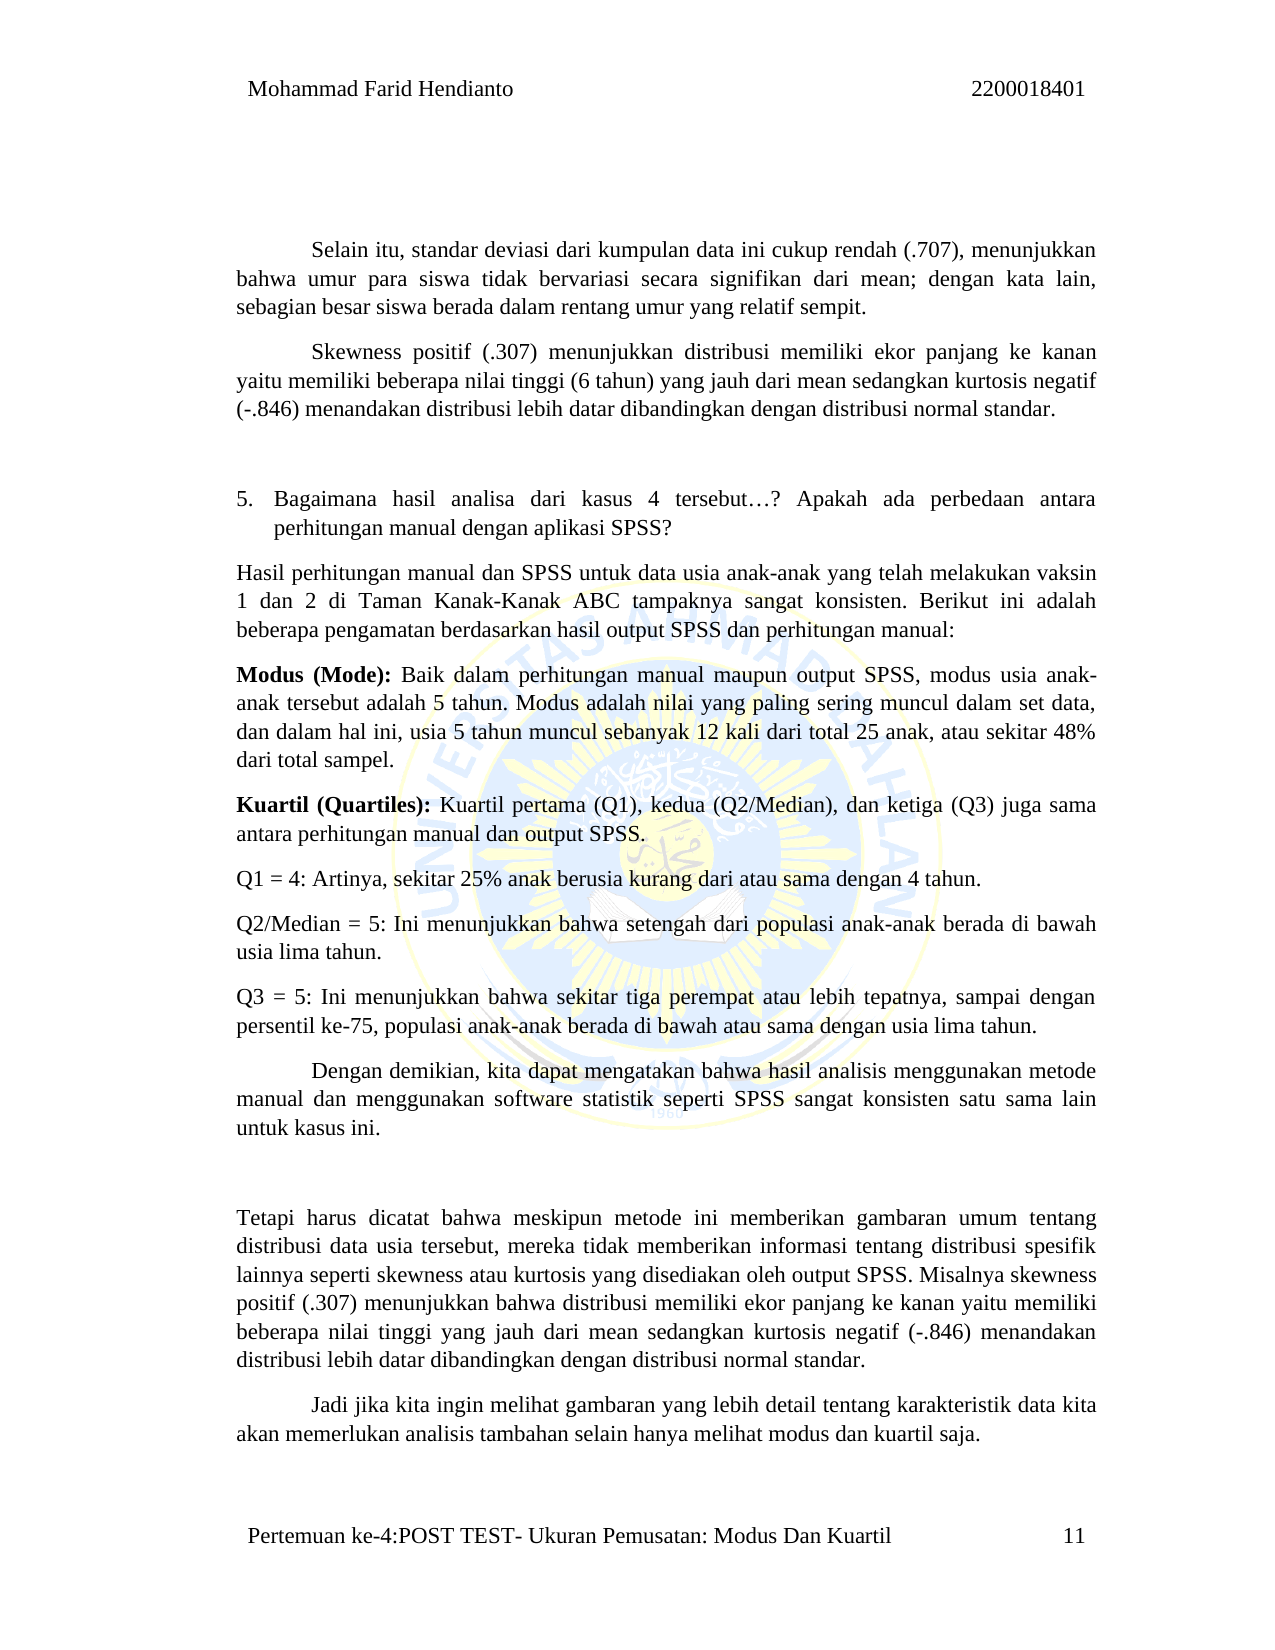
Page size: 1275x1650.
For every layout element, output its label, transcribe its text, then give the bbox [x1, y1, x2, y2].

list Bagaimana hasil analisa dari kasus 4 tersebut…? Apakah ada perbedaan antara perhitungan manual dengan aplikasi SPSS? [236, 485, 1098, 540]
text Skewness positif (.307) menunjukkan distribusi memiliki ekor panjang ke kanan yaitu memiliki beberapa nilai tinggi (6 tahun) yang jauh dari mean sedangkan kurtosis negatif (-.846) menandakan distribusi lebih datar dibandingkan dengan distribusi normal standar. [236, 338, 1098, 421]
text Jadi jika kita ingin melihat gambaran yang lebih detail tentang karakteristik data kita akan memerlukan analisis tambahan selain hanya melihat modus dan kuartil saja. [236, 1391, 1098, 1446]
text Kuartil (Quartiles): Kuartil pertama (Q1), kedua (Q2/Median), dan ketiga (Q3) juga sama antara perhitungan manual dan output SPSS. [236, 791, 1098, 846]
text Modus (Mode): Baik dalam perhitungan manual maupun output SPSS, modus usia anak-anak tersebut adalah 5 tahun. Modus adalah nilai yang paling sering muncul dalam set data, dan dalam hal ini, usia 5 tahun muncul sebanyak 12 kali dari total 25 anak, atau sekitar 48% dari total sampel. [236, 661, 1098, 772]
text Q2/Median = 5: Ini menunjukkan bahwa setengah dari populasi anak-anak berada di bawah usia lima tahun. [236, 910, 1098, 965]
text Selain itu, standar deviasi dari kumpulan data ini cukup rendah (.707), menunjukkan bahwa umur para siswa tidak bervariasi secara signifikan dari mean; dengan kata lain, sebagian besar siswa berada dalam rentang umur yang relatif sempit. [236, 236, 1098, 319]
text Dengan demikian, kita dapat mengatakan bahwa hasil analisis menggunakan metode manual dan menggunakan software statistik seperti SPSS sangat konsisten satu sama lain untuk kasus ini. [236, 1057, 1098, 1140]
text Q1 = 4: Artinya, sekitar 25% anak berusia kurang dari atau sama dengan 4 tahun. [236, 865, 1098, 891]
text Hasil perhitungan manual dan SPSS untuk data usia anak-anak yang telah melakukan vaksin 1 dan 2 di Taman Kanak-Kanak ABC tampaknya sangat konsisten. Berikut ini adalah beberapa pengamatan berdasarkan hasil output SPSS dan perhitungan manual: [236, 559, 1098, 642]
text Tetapi harus dicatat bahwa meskipun metode ini memberikan gambaran umum tentang distribusi data usia tersebut, mereka tidak memberikan informasi tentang distribusi spesifik lainnya seperti skewness atau kurtosis yang disediakan oleh output SPSS. Misalnya skewness positif (.307) menunjukkan bahwa distribusi memiliki ekor panjang ke kanan yaitu memiliki beberapa nilai tinggi yang jauh dari mean sedangkan kurtosis negatif (-.846) menandakan distribusi lebih datar dibandingkan dengan distribusi normal standar. [236, 1204, 1098, 1373]
text Q3 = 5: Ini menunjukkan bahwa sekitar tiga perempat atau lebih tepatnya, sampai dengan persentil ke-75, populasi anak-anak berada di bawah atau sama dengan usia lima tahun. [236, 983, 1098, 1038]
